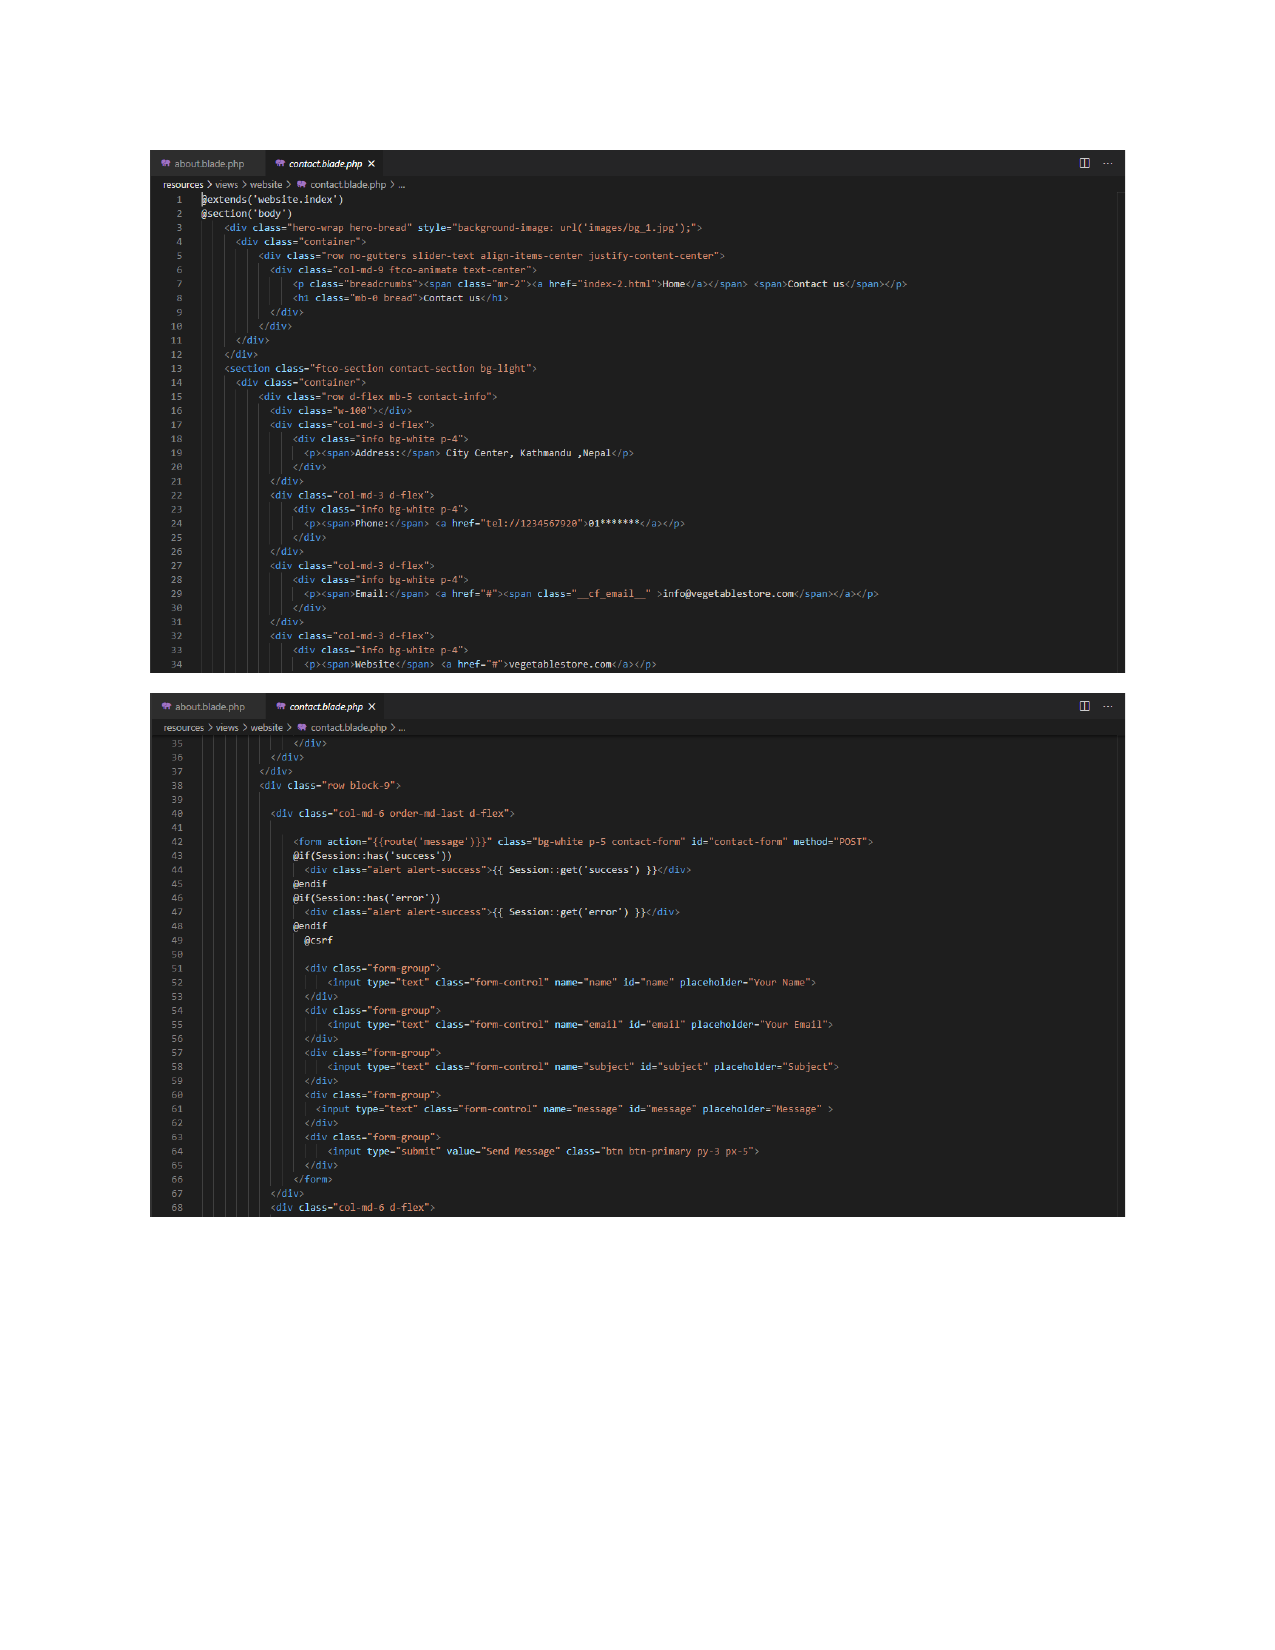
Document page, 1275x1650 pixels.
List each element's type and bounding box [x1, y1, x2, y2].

picture [150, 693, 1125, 1217]
picture [150, 150, 1125, 673]
